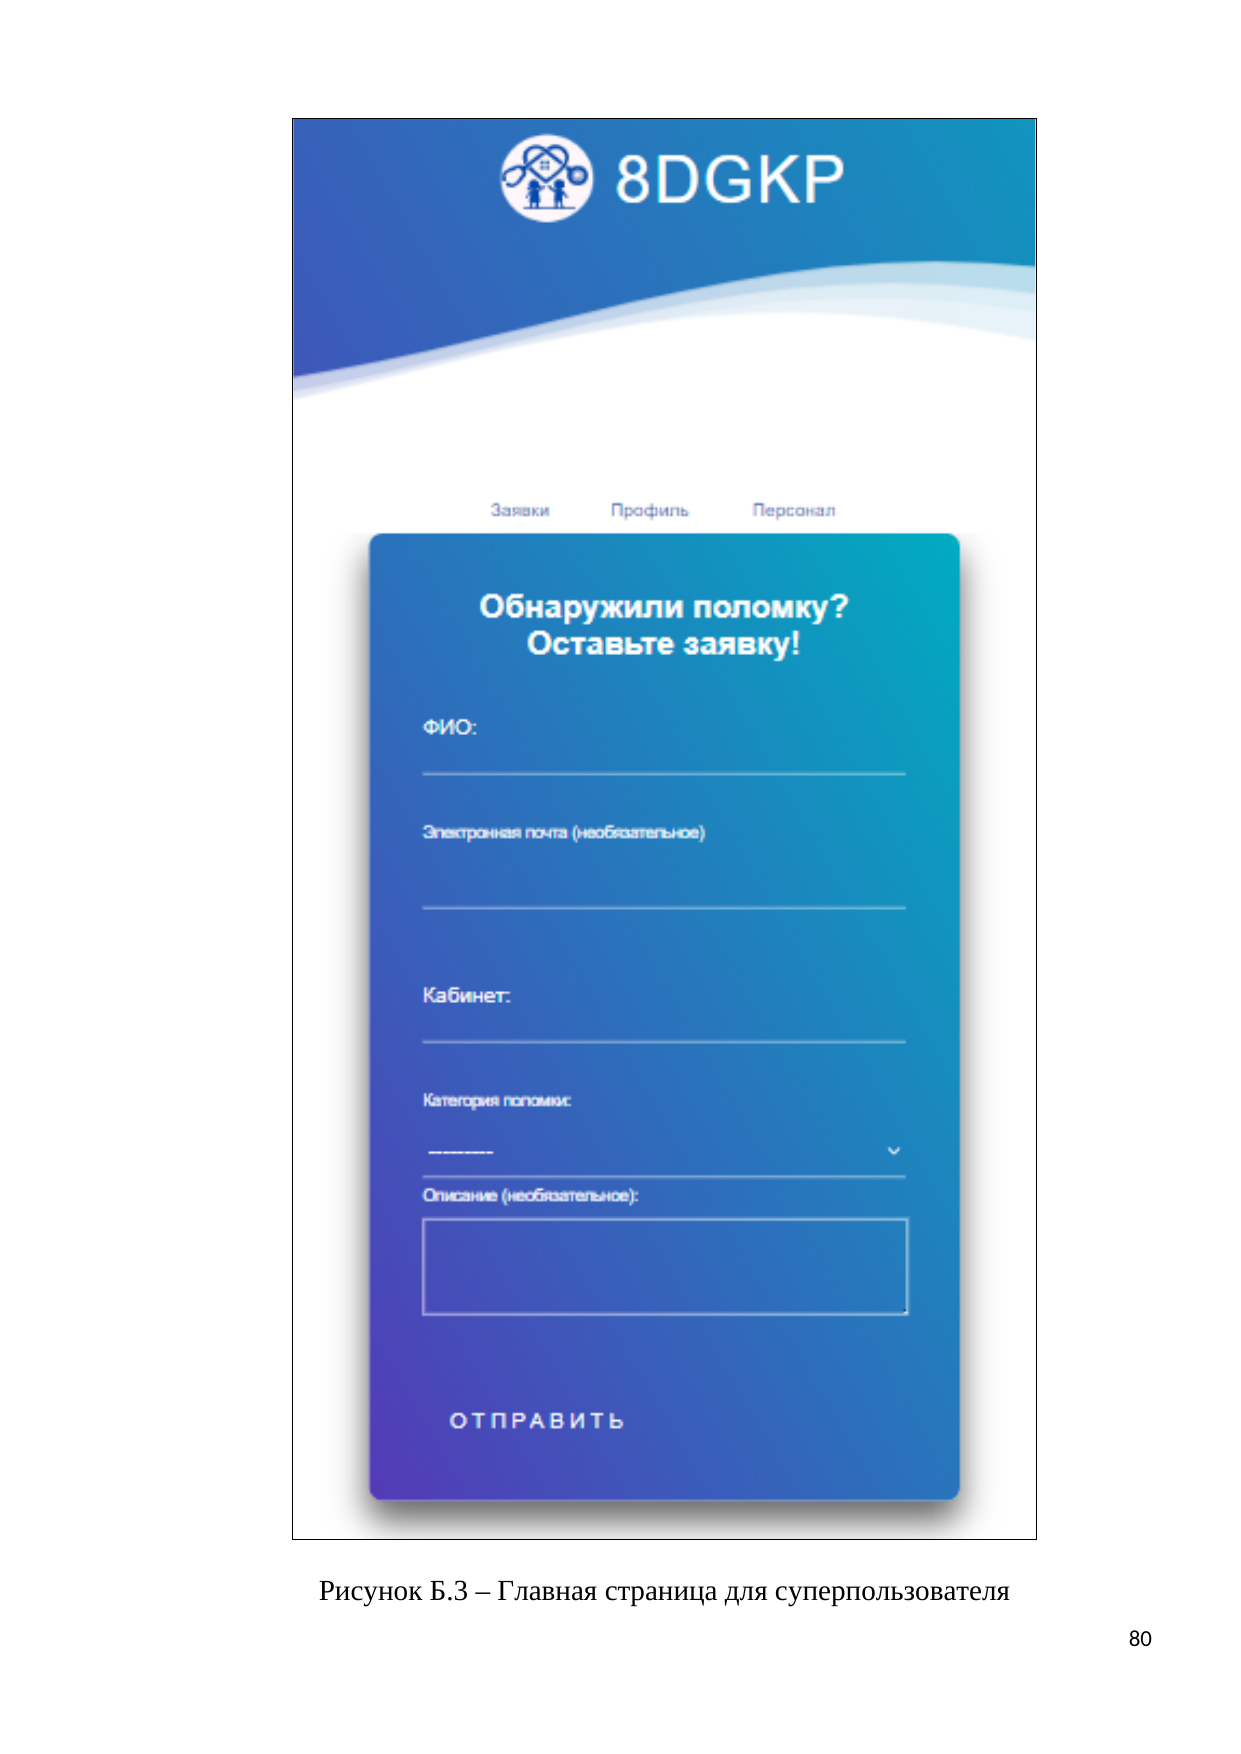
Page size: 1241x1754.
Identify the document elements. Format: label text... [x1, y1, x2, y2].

picture [293, 119, 1036, 1539]
text Рисунок Б.3 – Главная страница для суперпользователя [177, 1573, 1152, 1607]
